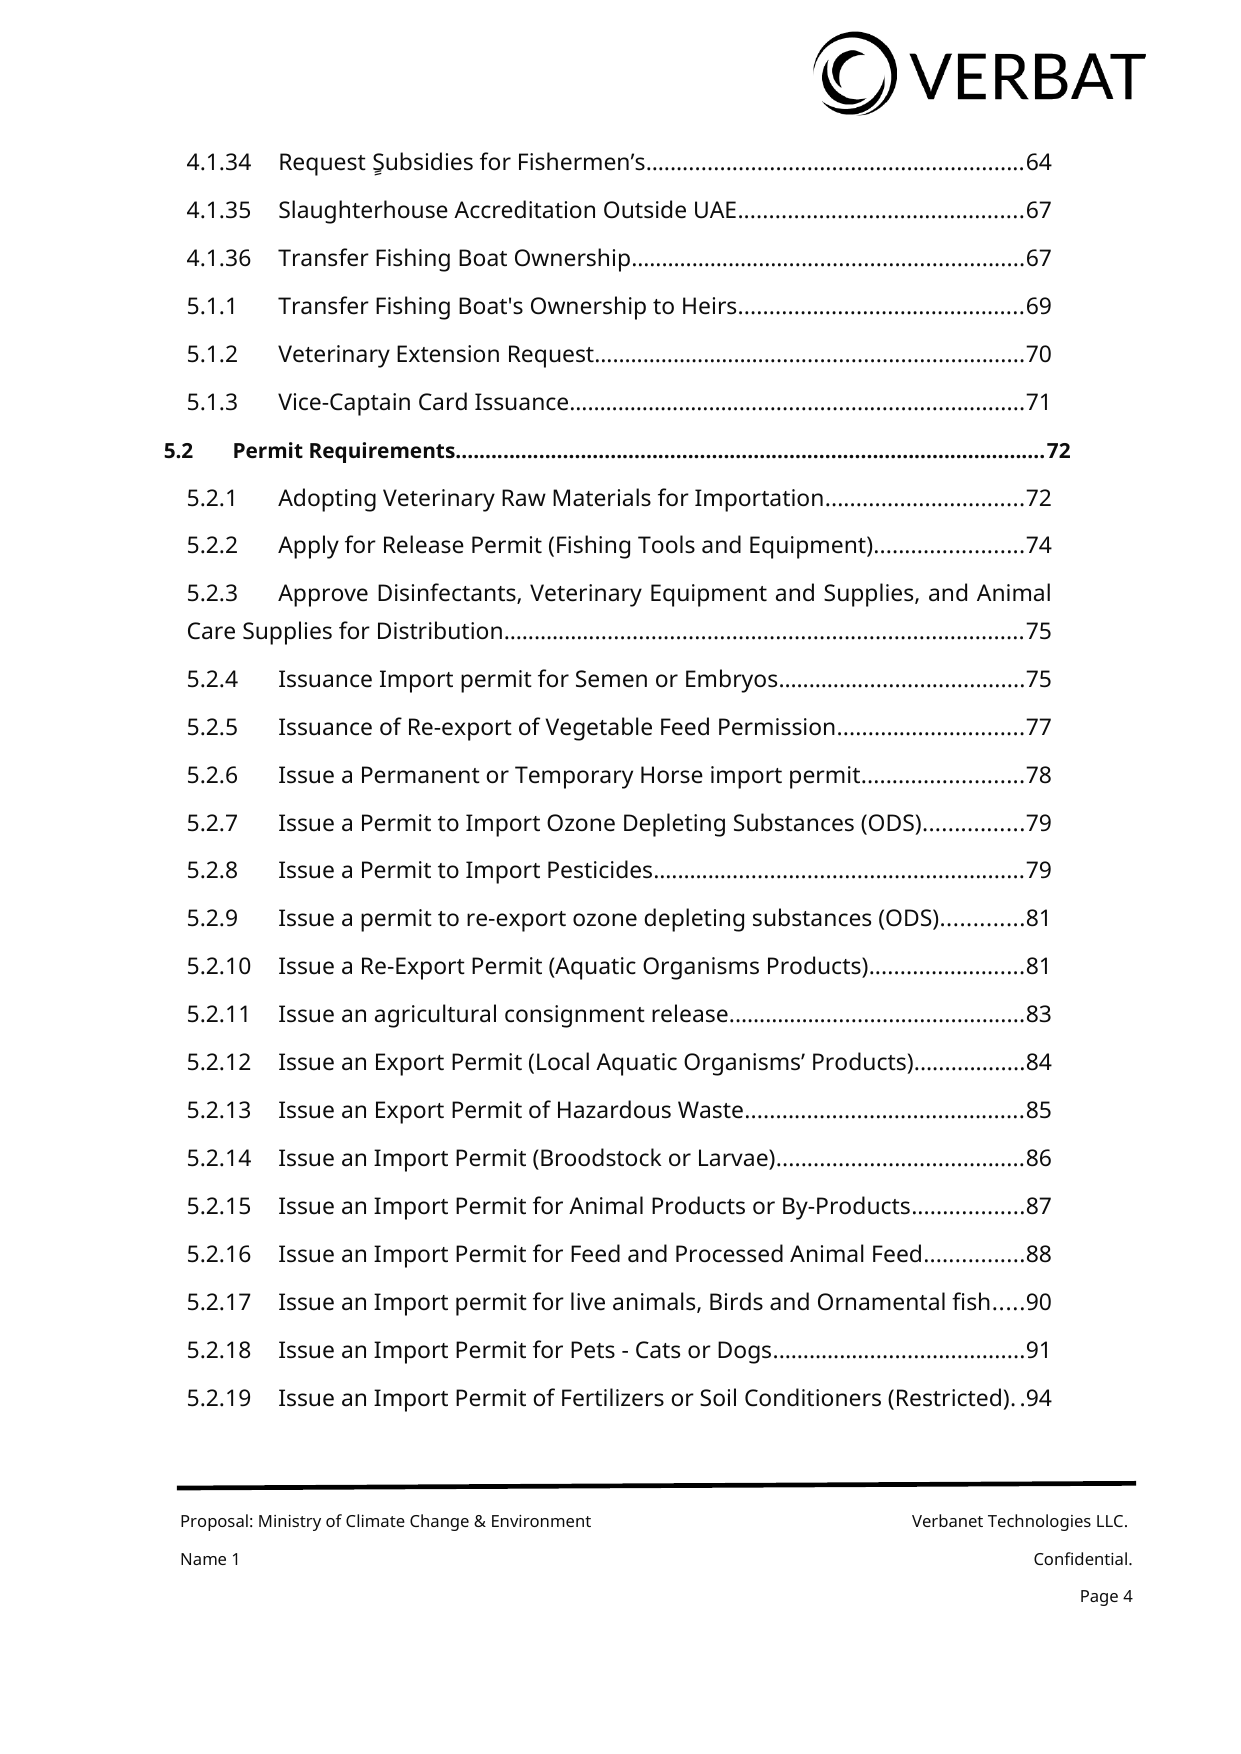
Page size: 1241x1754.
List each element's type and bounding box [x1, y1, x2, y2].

picture [809, 27, 1148, 116]
